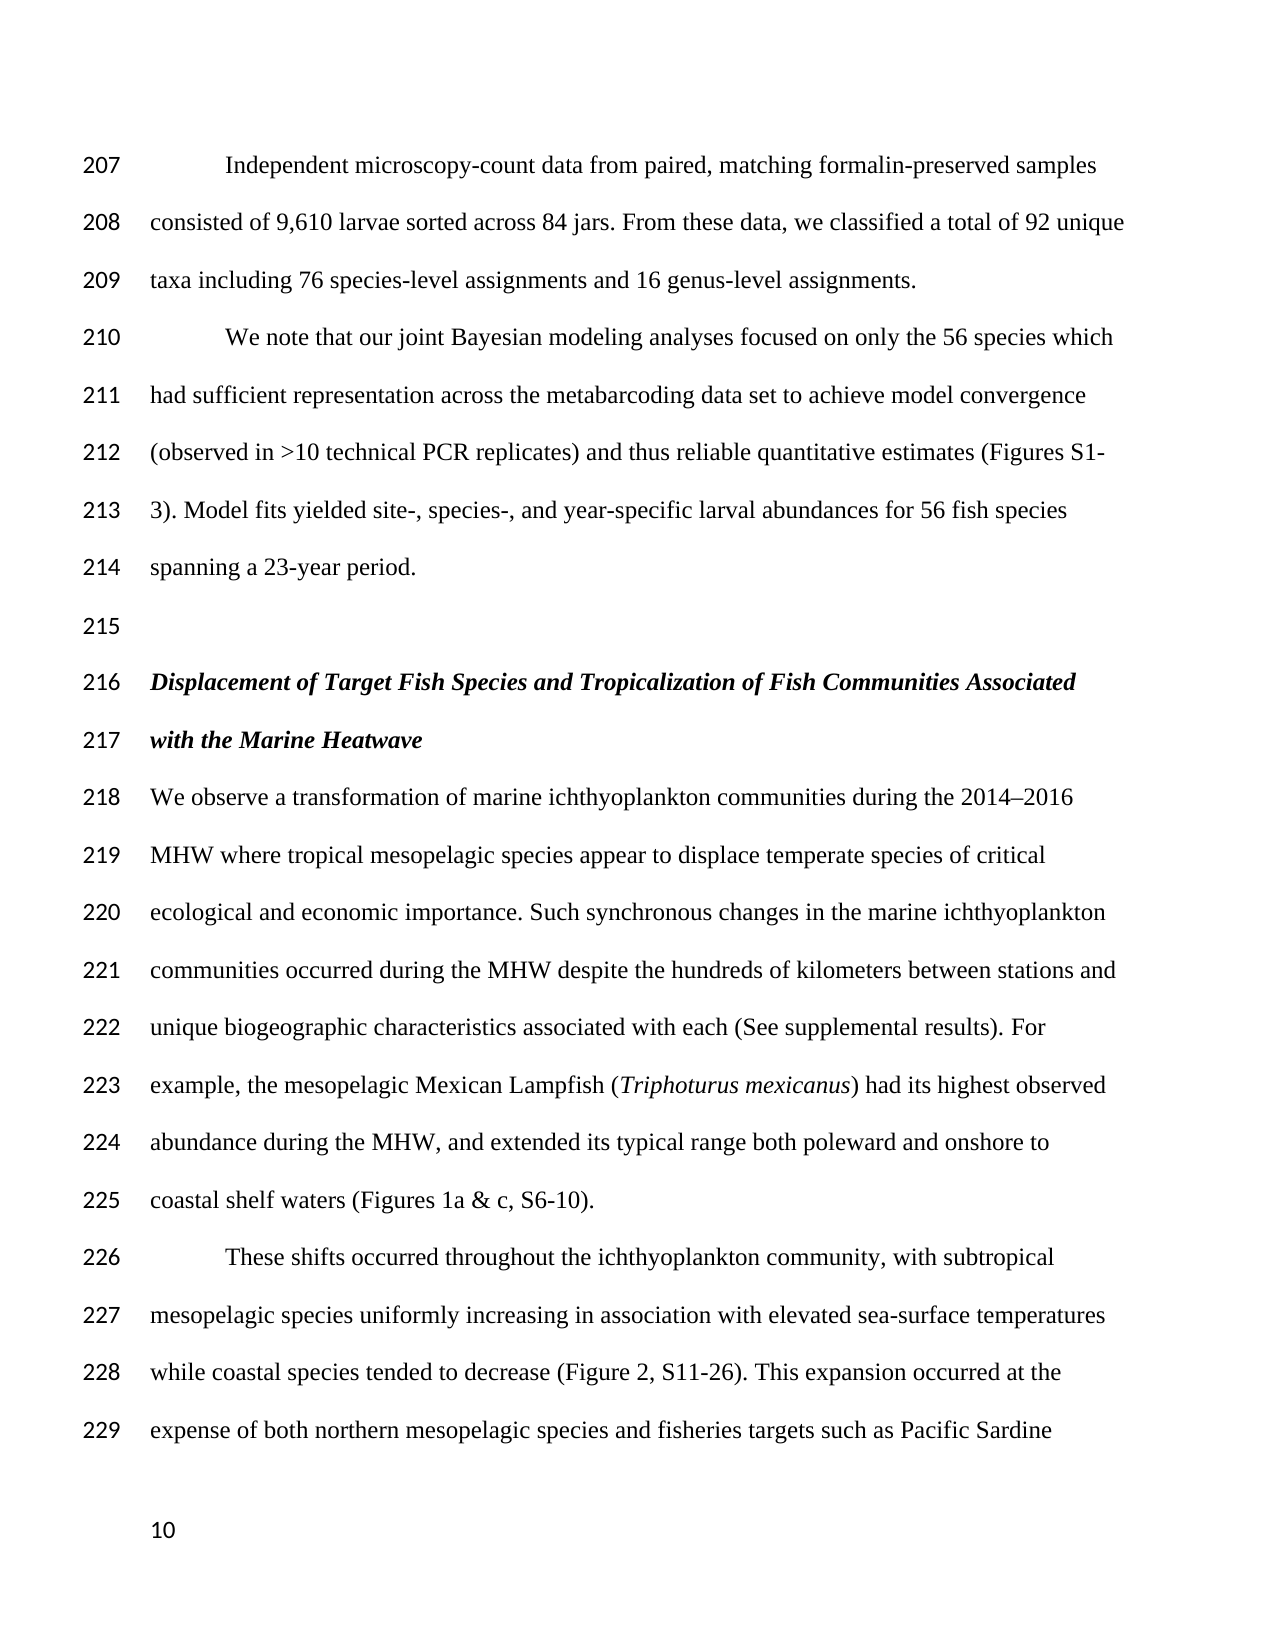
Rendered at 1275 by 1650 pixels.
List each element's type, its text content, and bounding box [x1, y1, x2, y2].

text Independent microscopy-count data from paired, matching formalin-preserved samples consisted of 9,610 larvae sorted across 84 jars. From these data, we classified a total of 92 unique taxa including 76 species-level assignments and 16 genus-level assignments. [150, 150, 1125, 294]
text We observe a transformation of marine ichthyoplankton communities during the 2014–2016 MHW where tropical mesopelagic species appear to displace temperate species of critical ecological and economic importance. Such synchronous changes in the marine ichthyoplankton communities occurred during the MHW despite the hundreds of kilometers between stations and unique biogeographic characteristics associated with each (See supplemental results). For example, the mesopelagic Mexican Lampfish (Triphoturus mexicanus) had its highest observed abundance during the MHW, and extended its typical range both poleward and onshore to coastal shelf waters (Figures 1a & c, S6-10). [150, 782, 1125, 1214]
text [150, 1242, 1125, 1444]
text We note that our joint Bayesian modeling analyses focused on only the 56 species which had sufficient representation across the metabarcoding data set to achieve model convergence (observed in >10 technical PCR replicates) and thus reliable quantitative estimates (Figures S1-3). Model fits yielded site-, species-, and year-specific larval abundances for 56 fish species spanning a 23-year period. [150, 322, 1125, 581]
text Displacement of Target Fish Species and Tropicalization of Fish Communities Associated with the Marine Heatwave [150, 667, 1125, 754]
